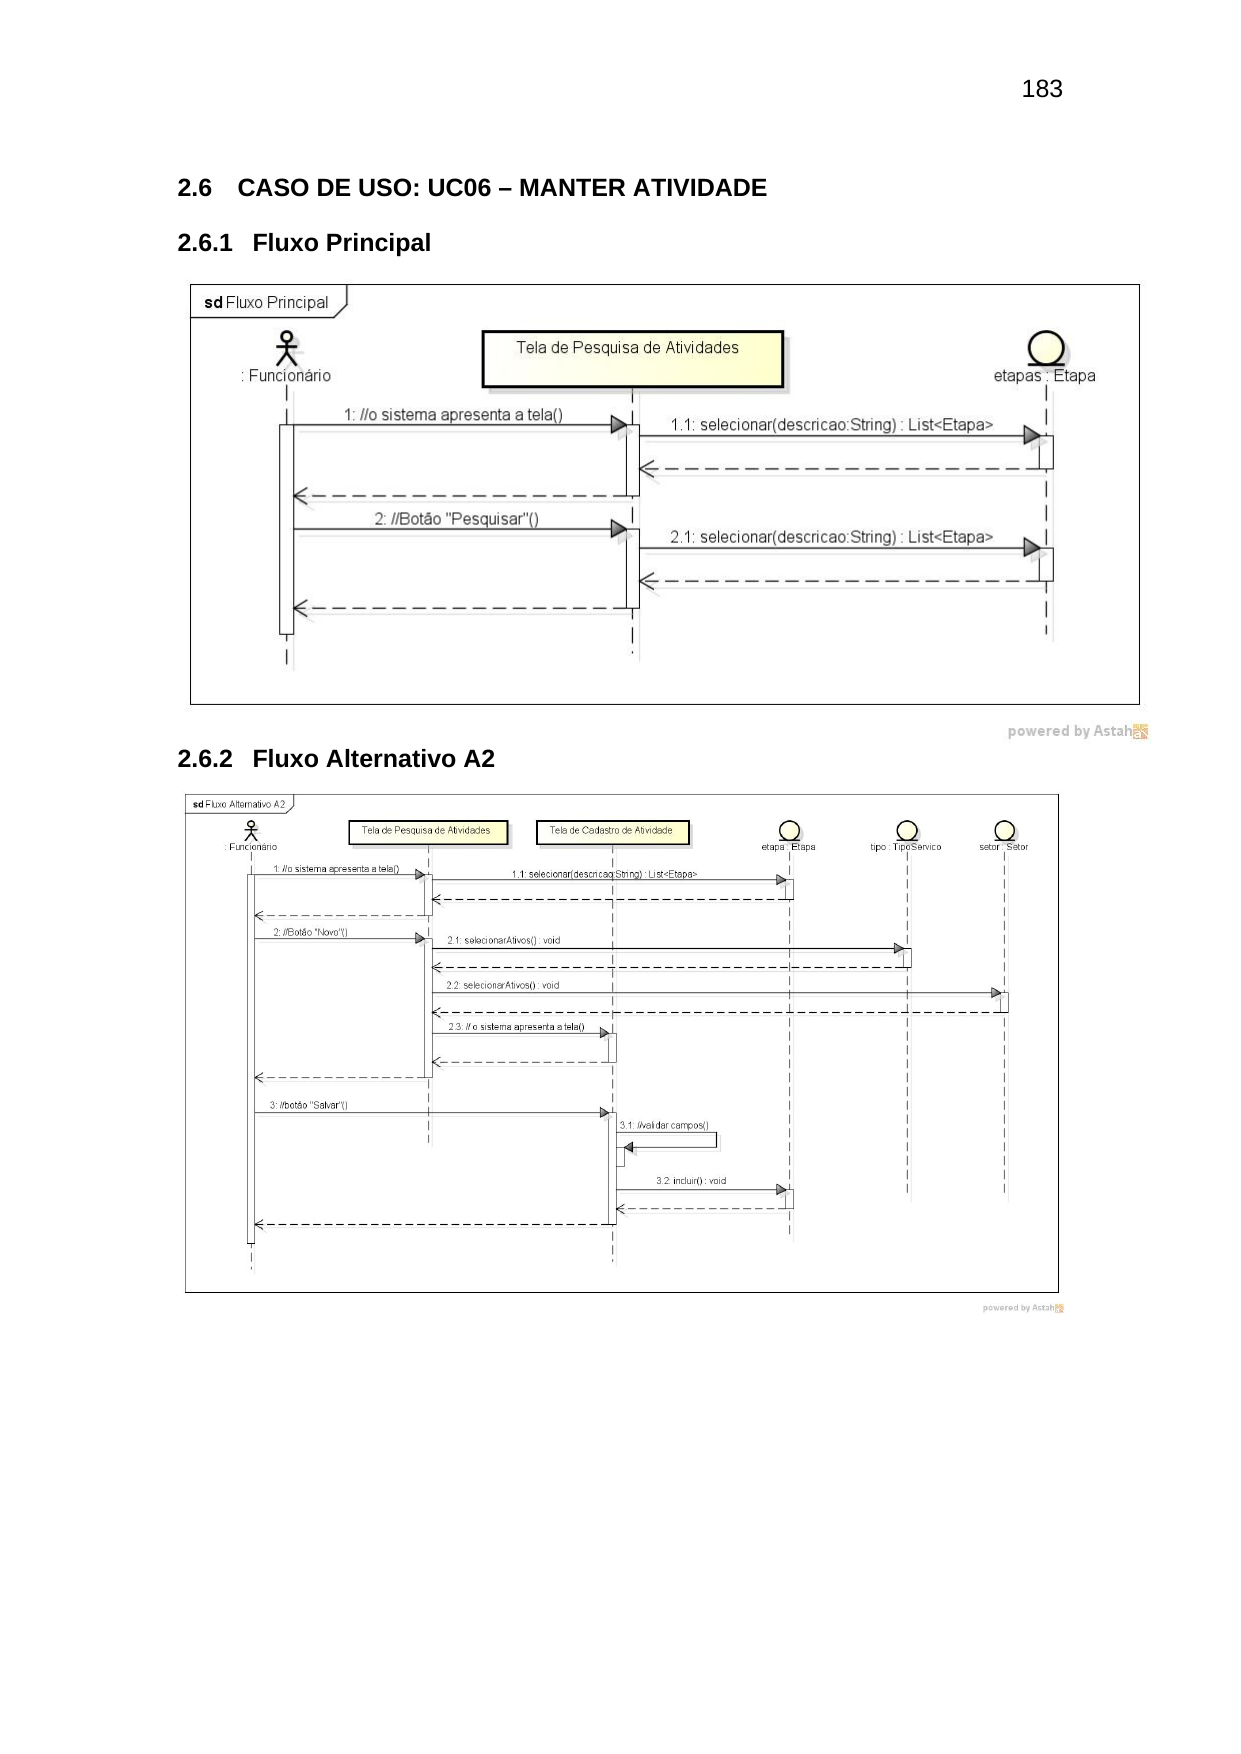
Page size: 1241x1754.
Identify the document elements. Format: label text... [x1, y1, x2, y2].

picture [177, 786, 1066, 1315]
text Fluxo Principal [177, 228, 1063, 257]
text Fluxo Alternativo A2 [177, 744, 1063, 772]
picture [177, 271, 1153, 744]
text Caso de Uso: UC06 – Manter Atividade [177, 172, 1063, 201]
